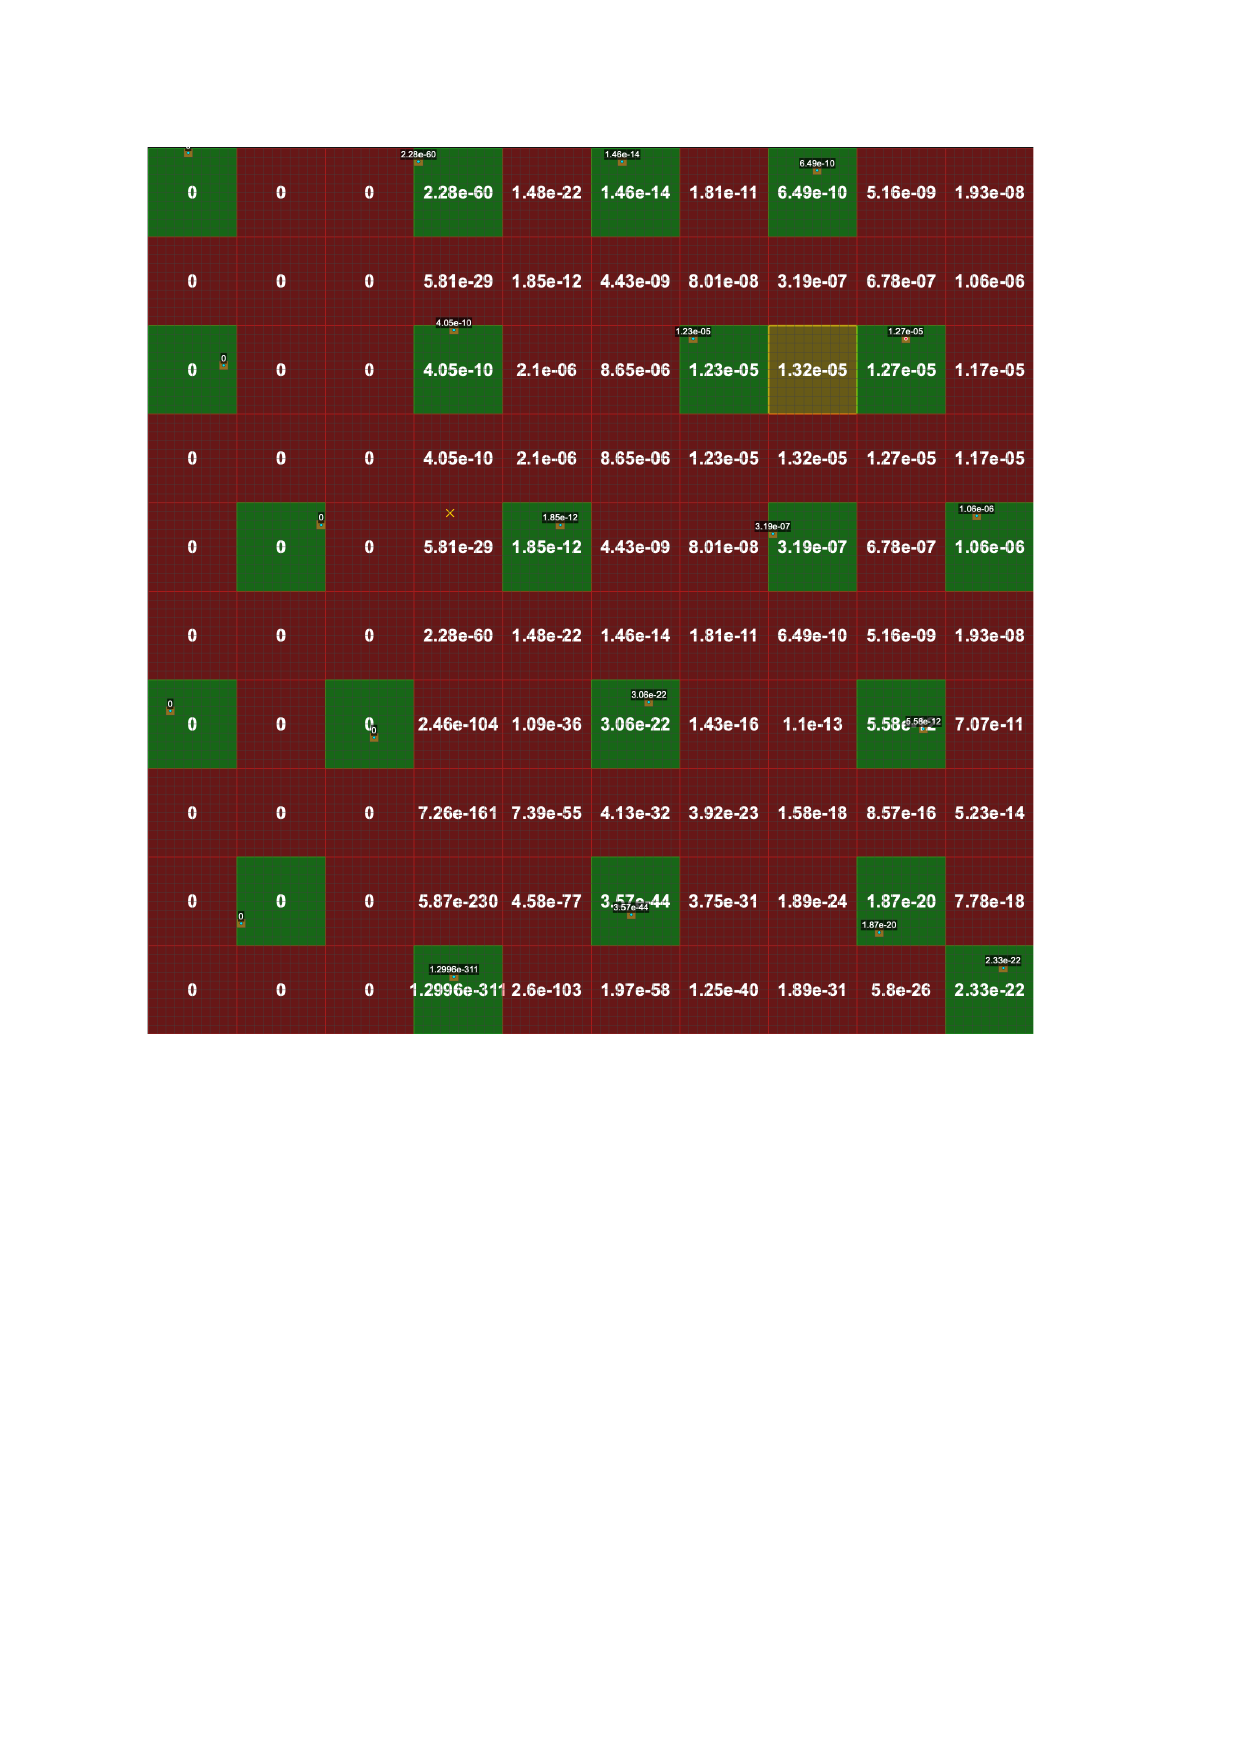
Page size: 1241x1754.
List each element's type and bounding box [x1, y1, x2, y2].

picture [147, 147, 1034, 1034]
